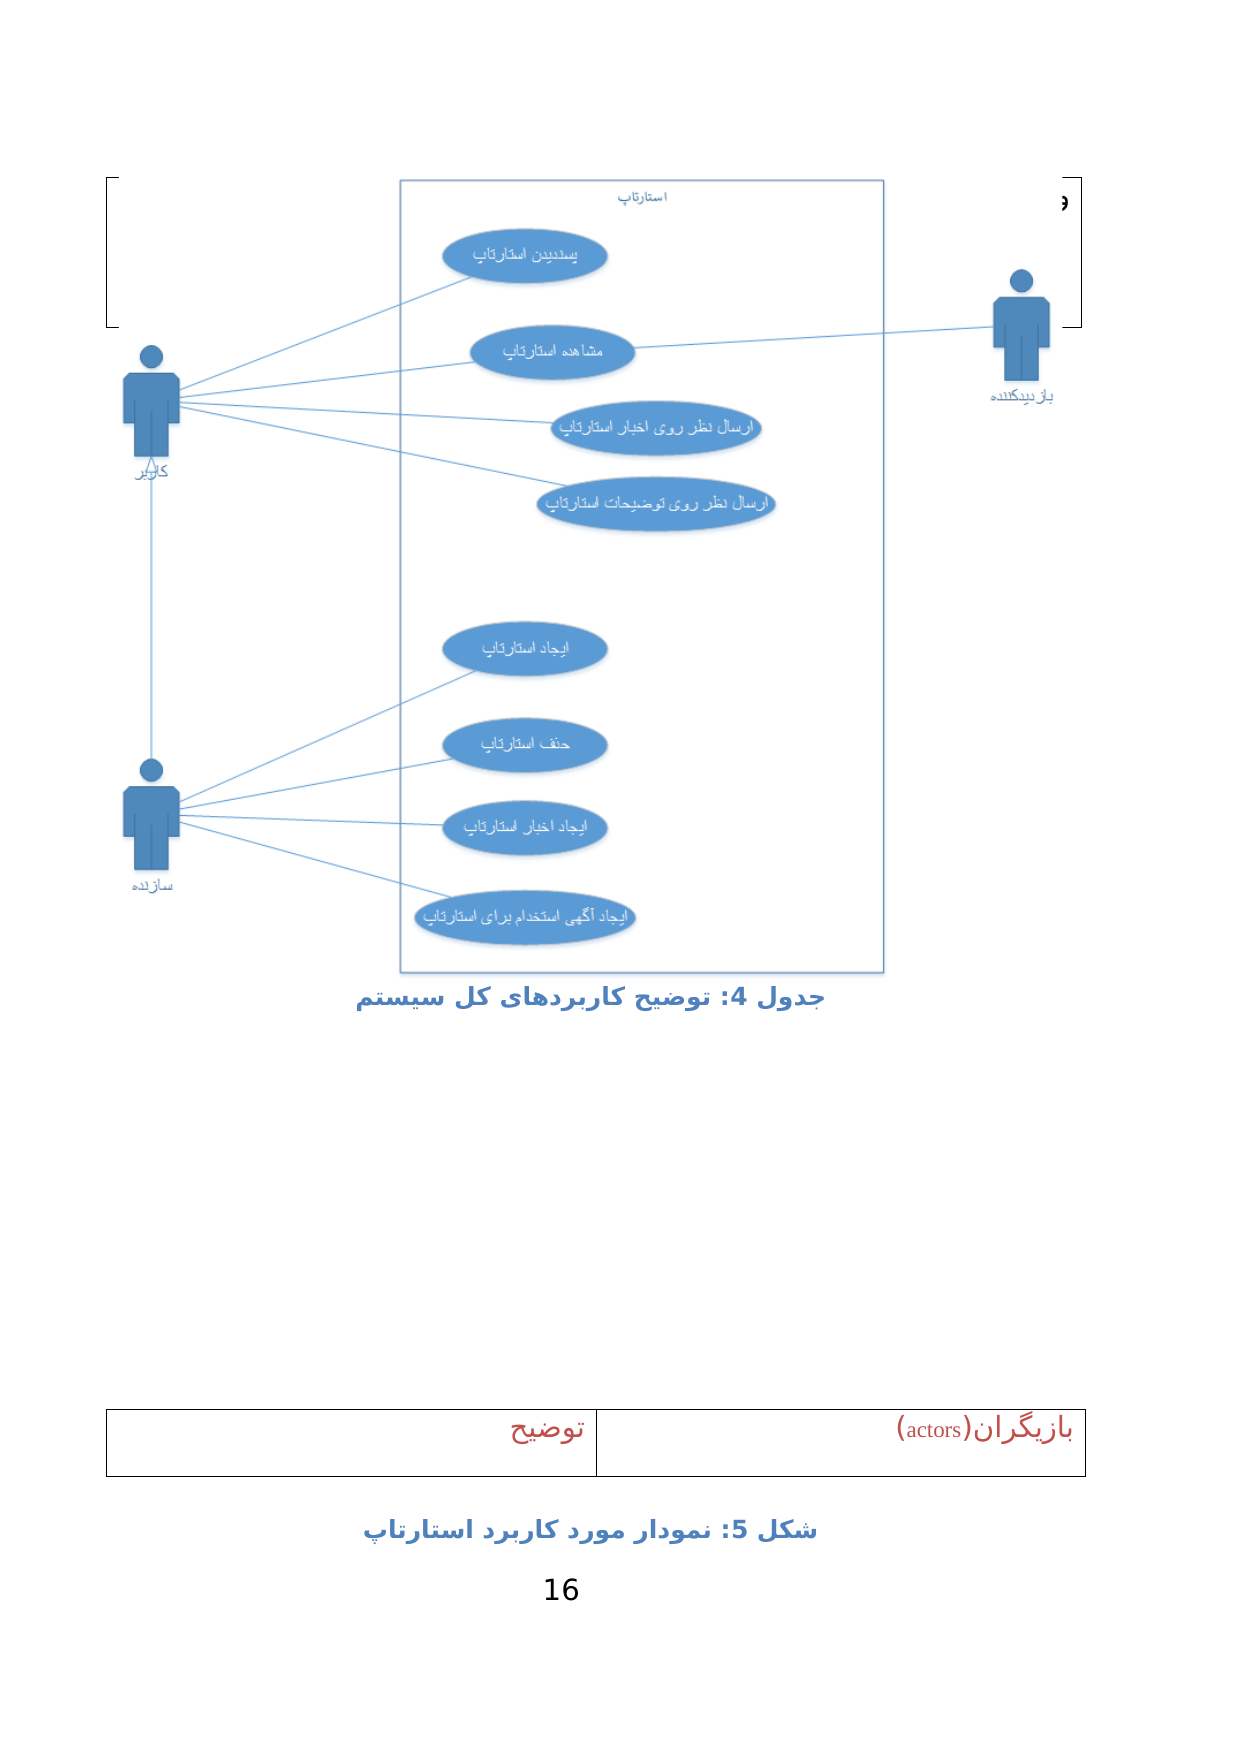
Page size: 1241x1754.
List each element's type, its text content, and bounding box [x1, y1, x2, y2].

text جدول 4: توضیح کاربردهای کل سیستم [118, 982, 1063, 1011]
table_header توضیح [107, 1410, 596, 1476]
table_cell ویرایش پرسش های نمایه [1063, 178, 1081, 327]
table_header بازیگران(actors) [597, 1410, 1085, 1476]
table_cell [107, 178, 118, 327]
picture [118, 177, 1063, 982]
